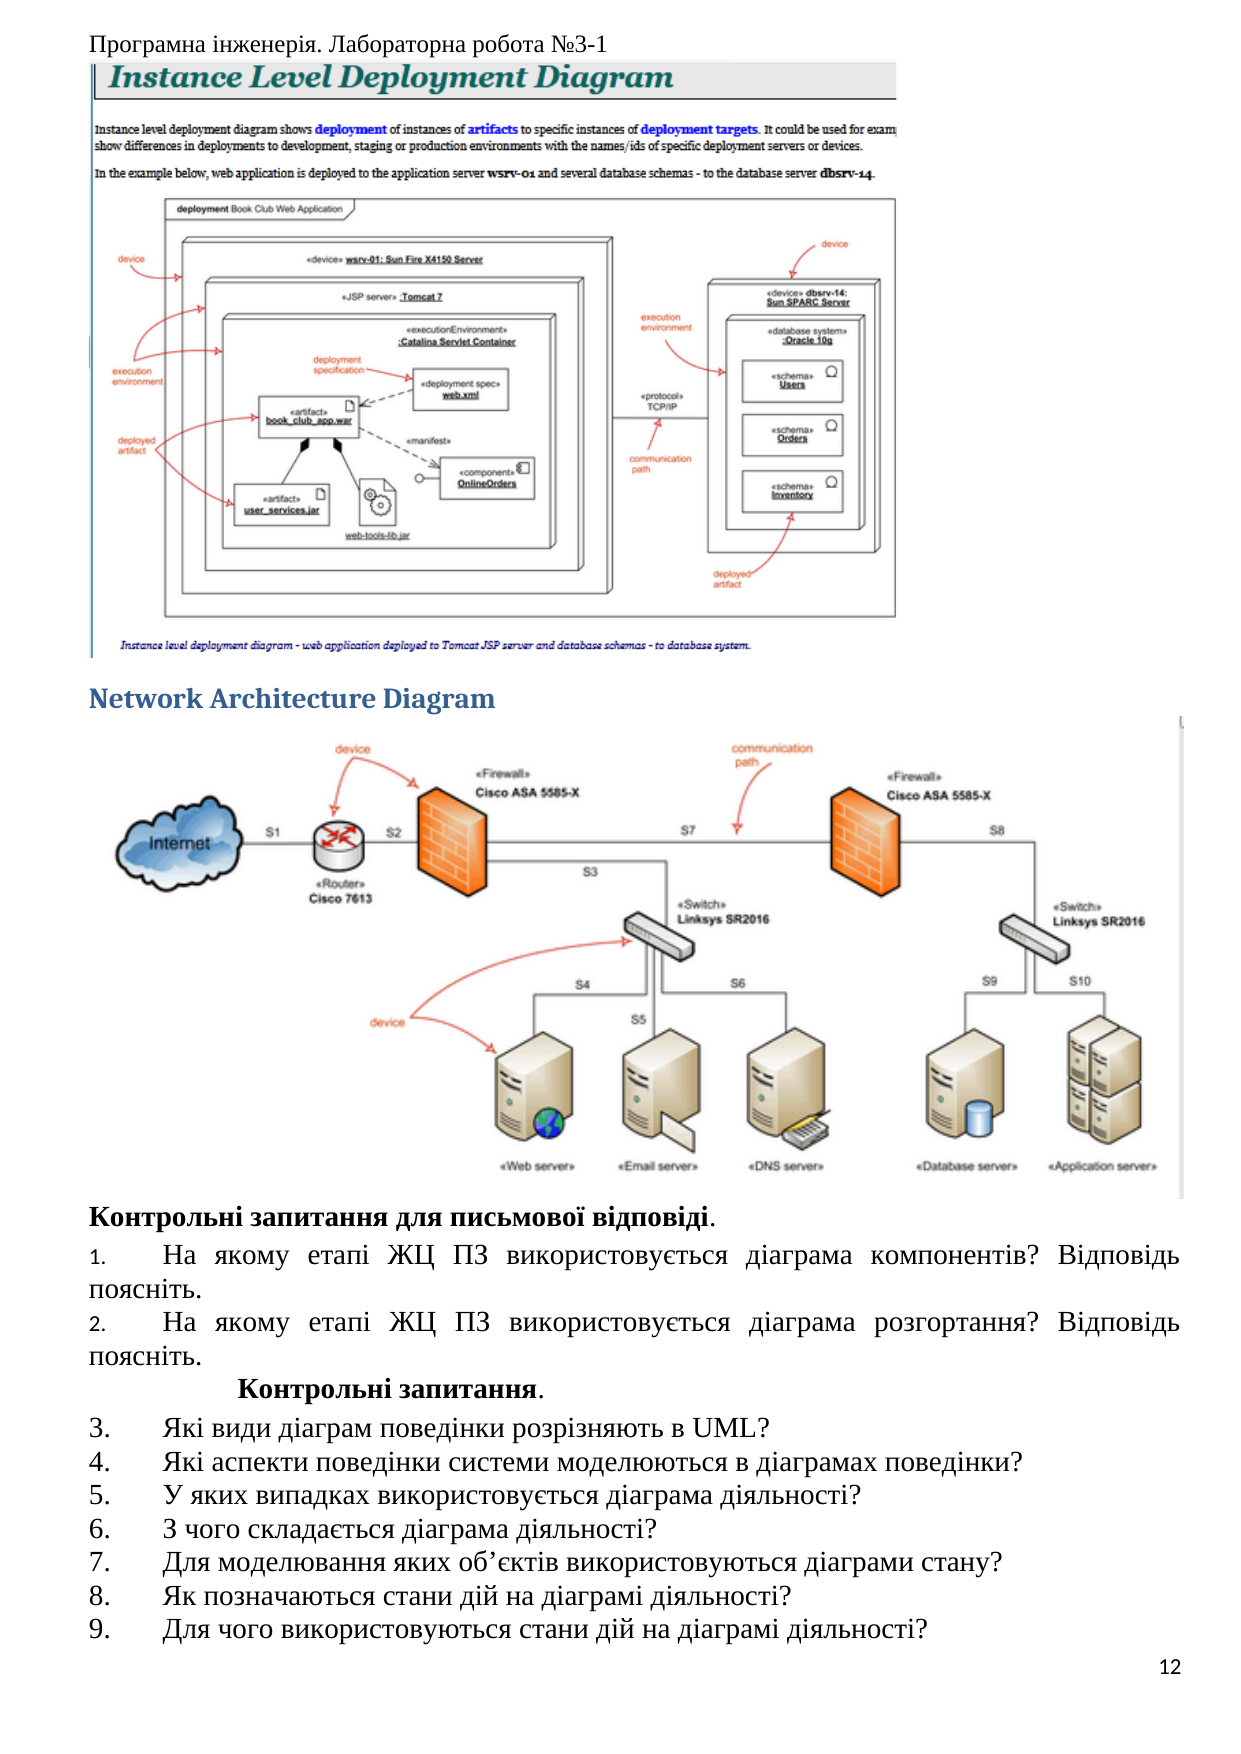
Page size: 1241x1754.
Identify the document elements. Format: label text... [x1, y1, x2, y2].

list Для моделювання яких об’єктів використовуються діаграми стану? [89, 1544, 1181, 1578]
list Які види діаграм поведінки розрізняють в UML? [89, 1410, 1181, 1444]
list На якому етапі ЖЦ ПЗ використовується діаграма розгортання? Відповідь поясніть. [89, 1304, 1181, 1372]
list Контрольні запитання. [237, 1372, 1181, 1405]
list Як позначаються стани дій на діаграмі діяльності? [89, 1578, 1181, 1611]
text Контрольні запитання для письмової відповіді. [89, 1199, 1181, 1232]
subtitle Network Architecture Diagram [89, 682, 1181, 716]
list На якому етапі ЖЦ ПЗ використовується діаграма компонентів? Відповідь поясніть. [89, 1237, 1181, 1304]
picture [88, 59, 897, 658]
picture [88, 716, 1184, 1199]
list Які аспекти поведінки системи моделюються в діаграмах поведінки? [89, 1444, 1181, 1477]
list У яких випадках використовується діаграма діяльності? [89, 1477, 1181, 1511]
list Для чого використовуються стани дій на діаграмі діяльності? [89, 1611, 1181, 1645]
list З чого складається діаграма діяльності? [89, 1511, 1181, 1544]
